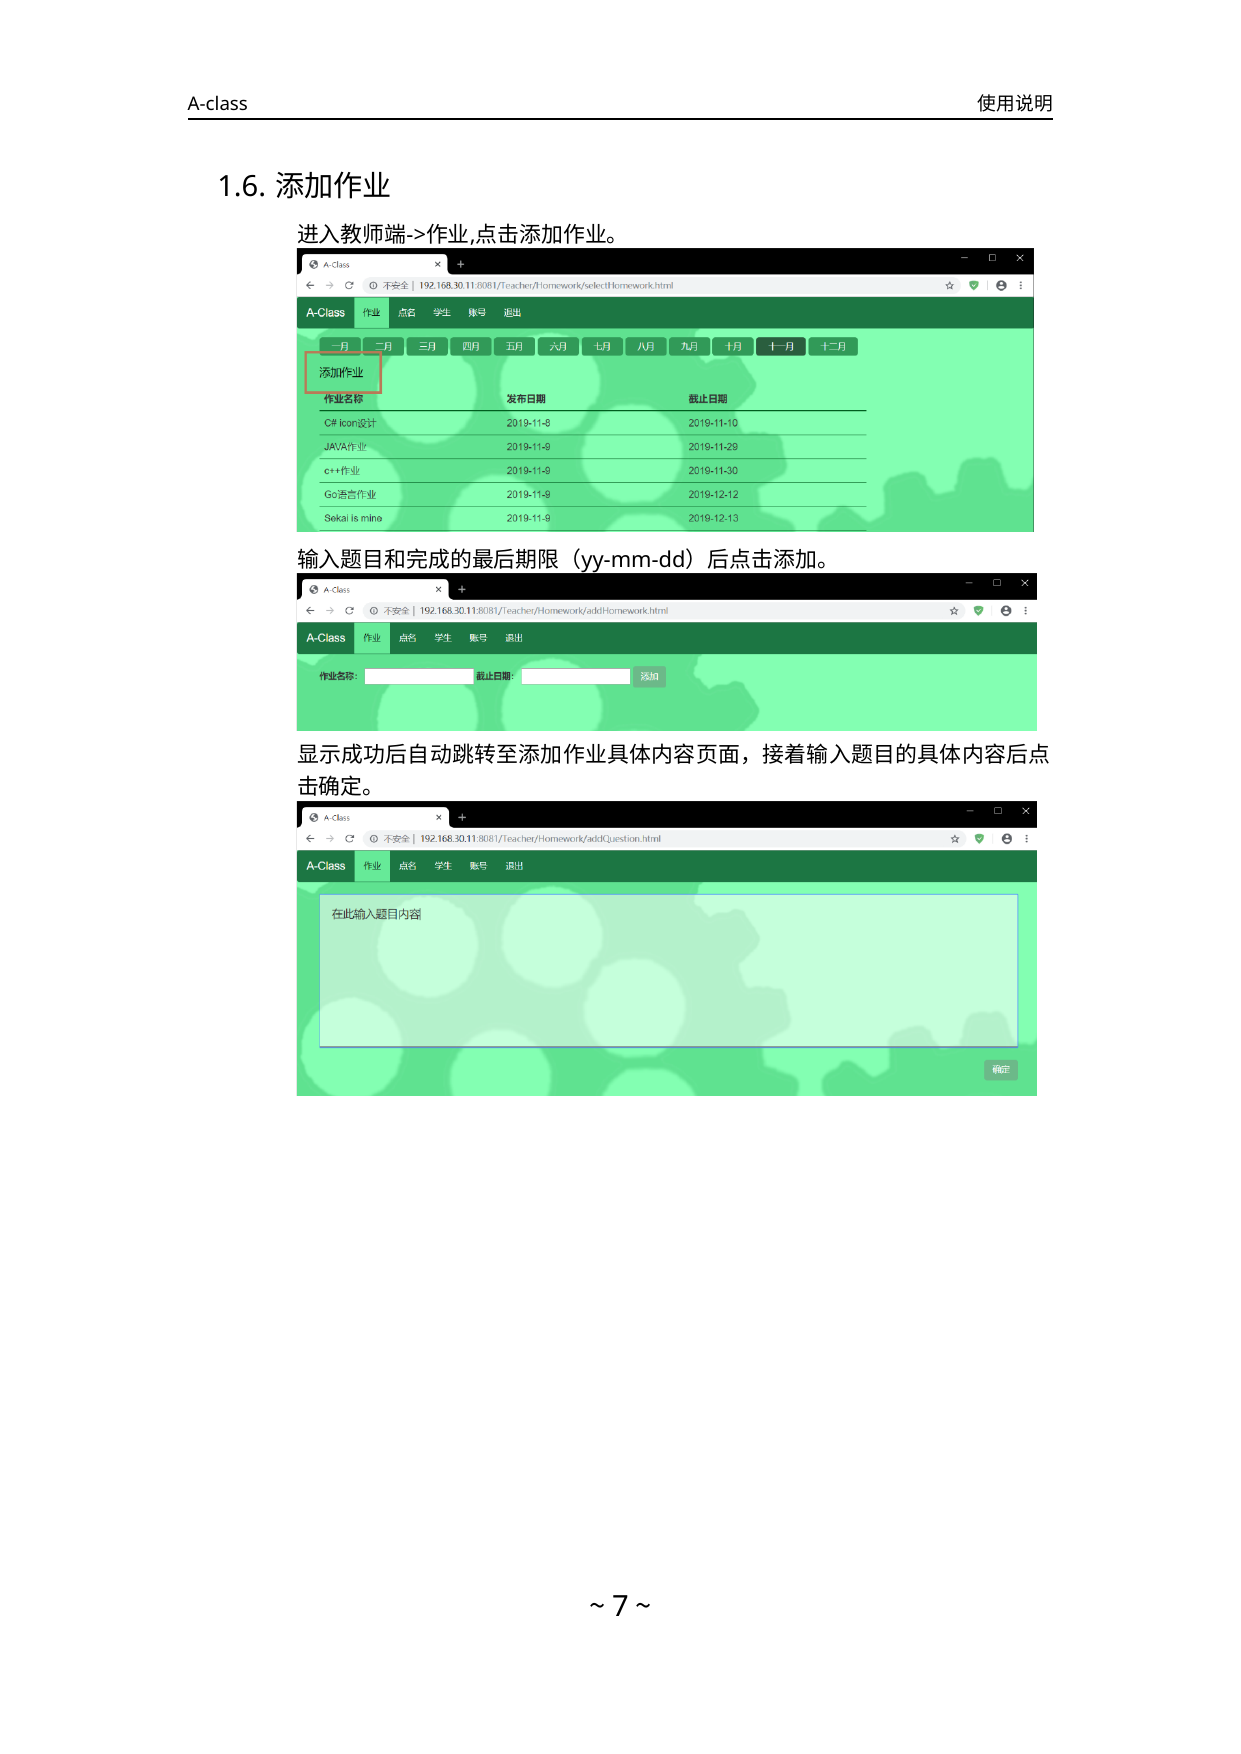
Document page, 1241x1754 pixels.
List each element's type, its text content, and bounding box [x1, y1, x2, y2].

text 添加作业 [217, 151, 1053, 216]
picture [296, 248, 1034, 532]
text 显示成功后自动跳转至添加作业具体内容页面，接着输入题目的具体内容后点击确定。 [297, 736, 1053, 801]
text 输入题目和完成的最后期限（yy-mm-dd）后点击添加。 [297, 541, 1053, 574]
picture [296, 573, 1037, 731]
text 进入教师端->作业,点击添加作业。 [297, 216, 1053, 249]
picture [296, 801, 1037, 1096]
